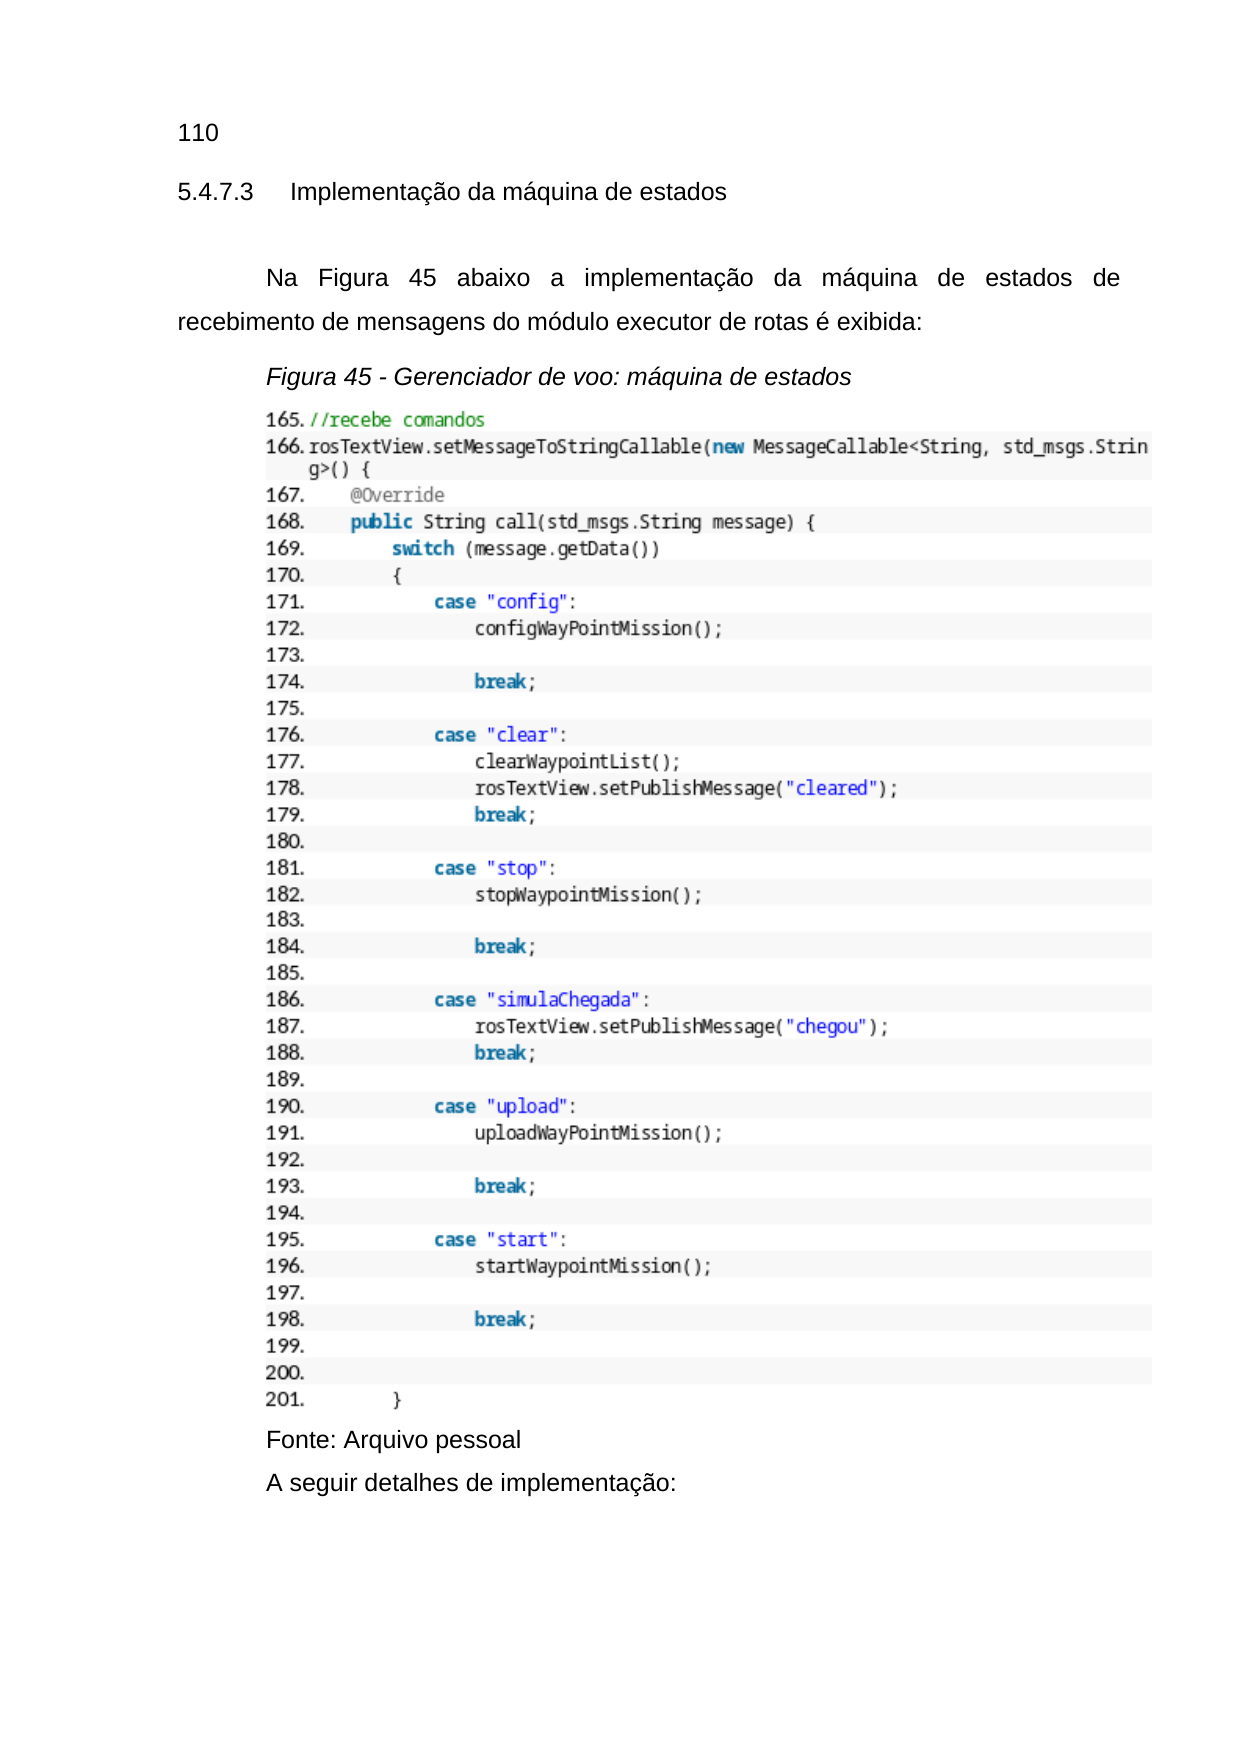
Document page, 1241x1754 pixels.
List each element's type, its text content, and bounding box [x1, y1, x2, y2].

text Figura 45 - Gerenciador de voo: máquina de estados [177, 362, 1122, 391]
text A seguir detalhes de implementação: [177, 1468, 1122, 1497]
text Na Figura 45 abaixo a implementação da máquina de estados de recebimento de mensagens do módulo executor de rotas é exibida: [177, 263, 1122, 335]
text Fonte: Arquivo pessoal [177, 1425, 1122, 1453]
subtitle Implementação da máquina de estados [177, 177, 1122, 206]
